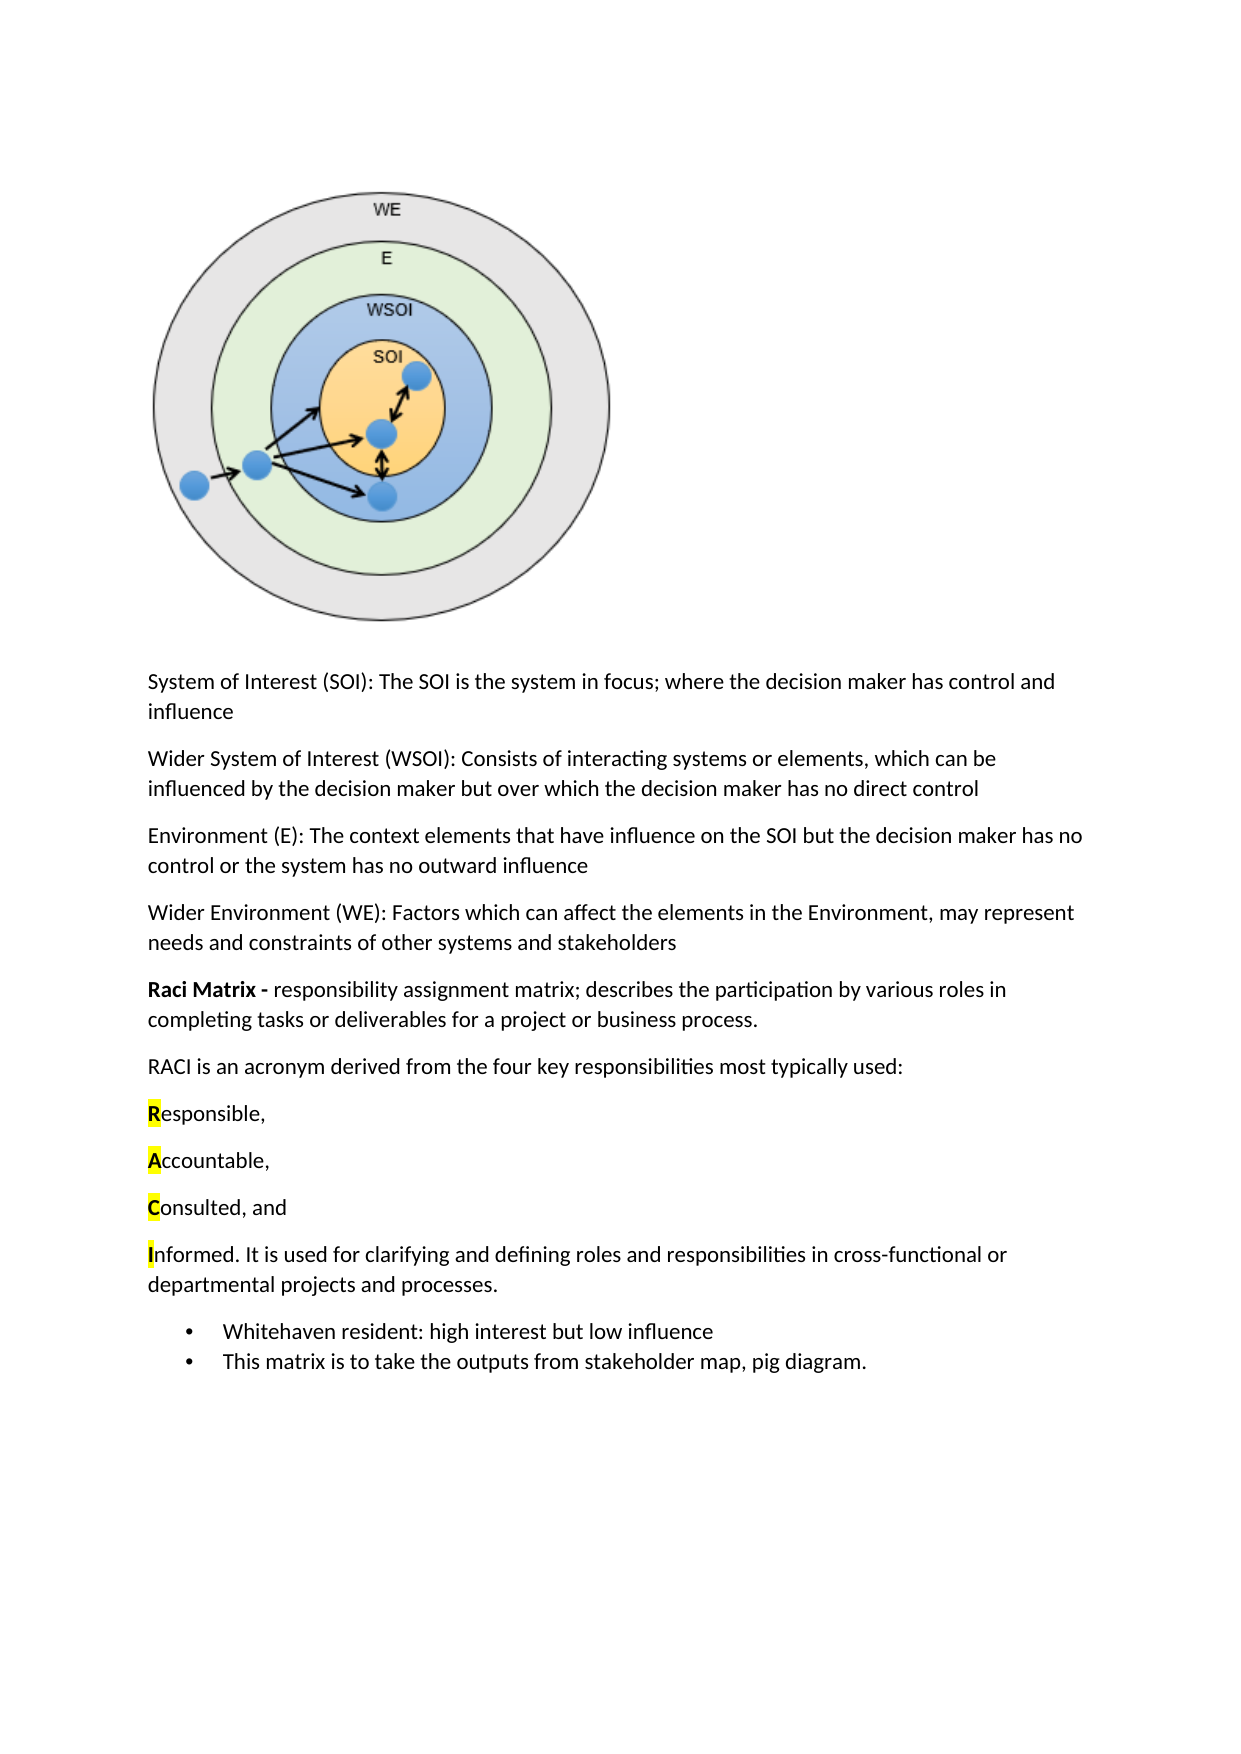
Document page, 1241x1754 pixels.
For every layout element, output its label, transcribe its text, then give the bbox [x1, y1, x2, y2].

picture [147, 147, 615, 648]
text Consulted, and [160, 1193, 1093, 1221]
text Responsible, [161, 1099, 1093, 1127]
text Raci Matrix - responsibility assignment matrix; describes the participation by various roles in completing tasks or deliverables for a project or business process. [148, 975, 1093, 1033]
text Accountable, [161, 1146, 1093, 1174]
text Environment (E): The context elements that have influence on the SOI but the decision maker has no control or the system has no outward influence [148, 821, 1093, 879]
list Whitehaven resident: high interest but low influence [185, 1317, 1093, 1345]
text Informed. It is used for clarifying and defining roles and responsibilities in cross-functional or departmental projects and processes. [148, 1240, 1093, 1298]
text Wider System of Interest (WSOI): Consists of interacting systems or elements, which can be influenced by the decision maker but over which the decision maker has no direct control [148, 744, 1093, 802]
text Wider Environment (WE): Factors which can affect the elements in the Environment, may represent needs and constraints of other systems and stakeholders [148, 898, 1093, 956]
list This matrix is to take the outputs from stakeholder map, pig diagram. [185, 1347, 1093, 1375]
text RACI is an acronym derived from the four key responsibilities most typically used: [148, 1052, 1093, 1080]
text System of Interest (SOI): The SOI is the system in focus; where the decision maker has control and influence [148, 667, 1093, 725]
